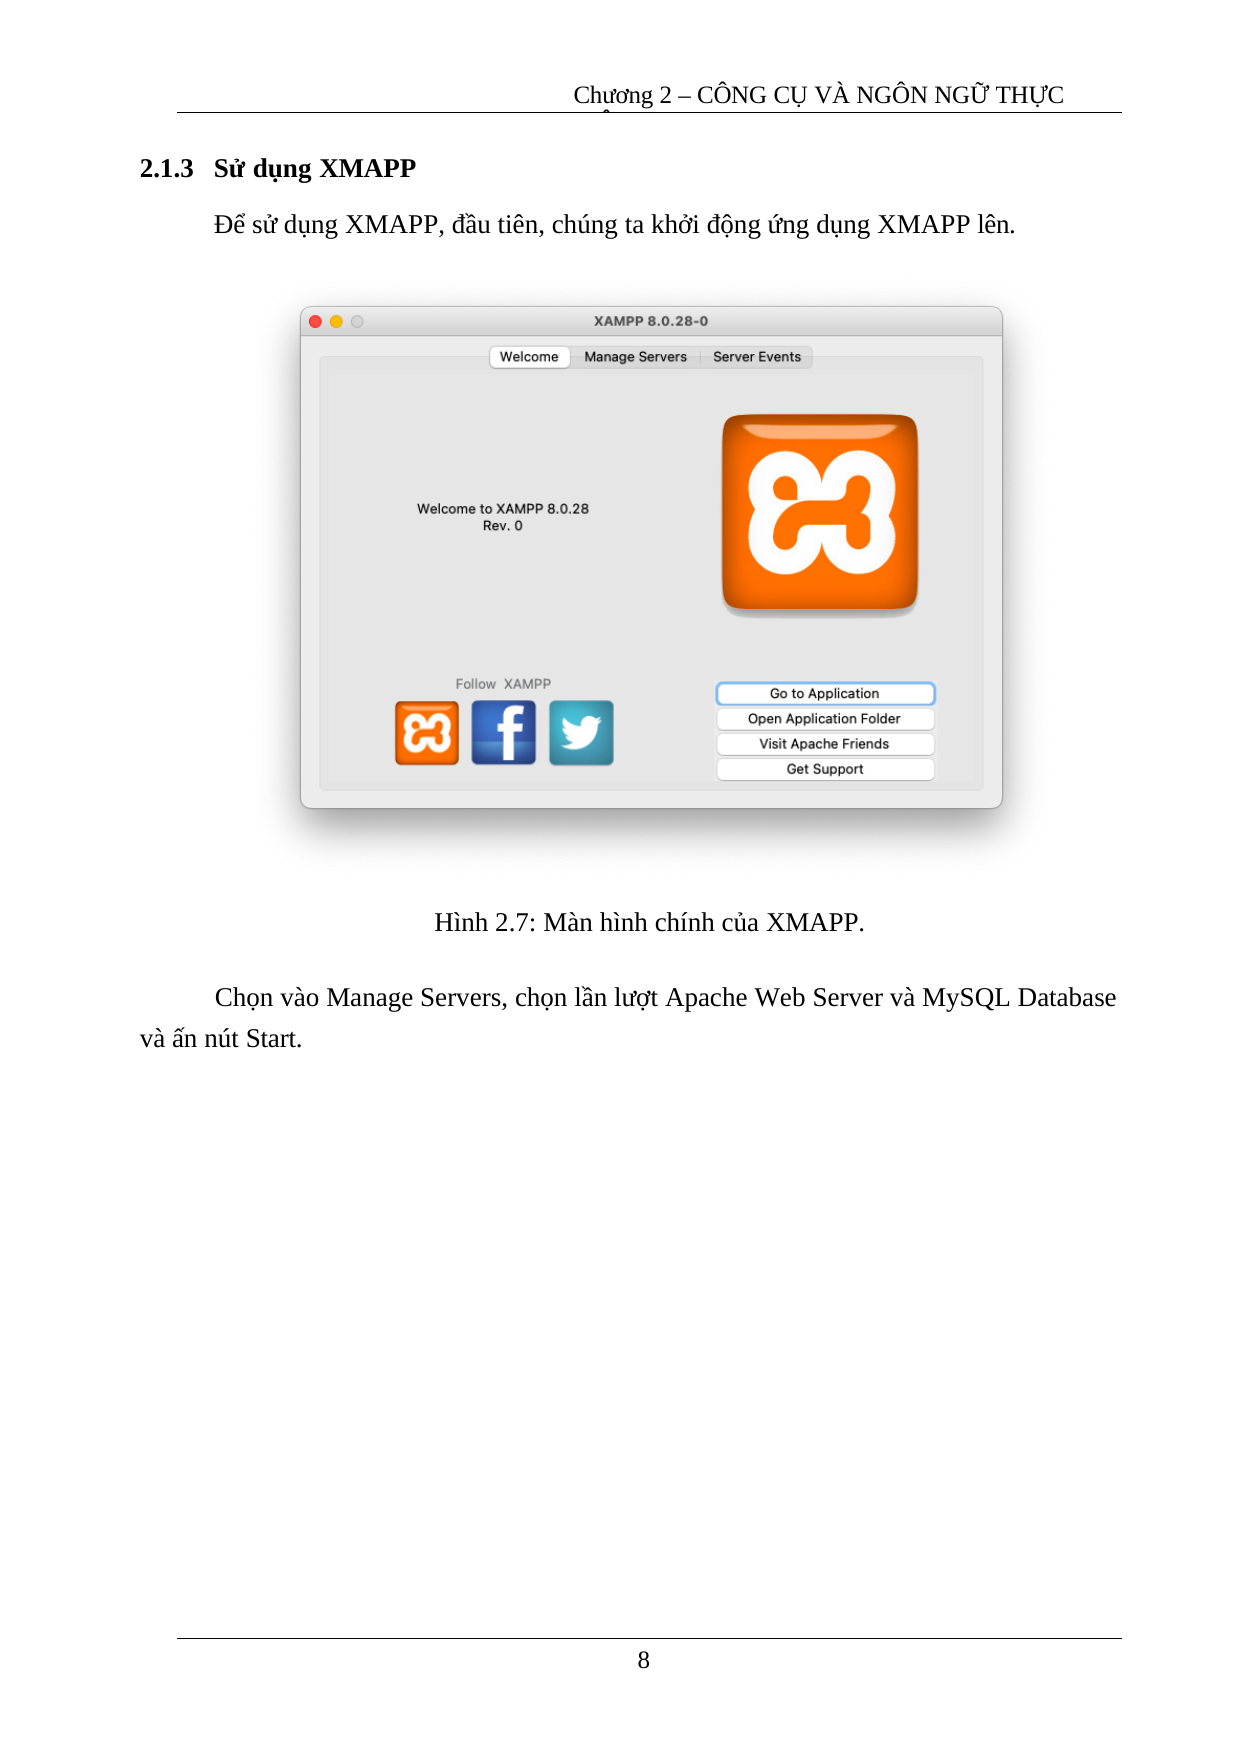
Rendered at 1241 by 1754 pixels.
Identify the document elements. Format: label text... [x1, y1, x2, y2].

text Chọn vào Manage Servers, chọn lần lượt Apache Web Server và MySQL Database và ấn nút Start. [139, 981, 1146, 1053]
list Sử dụng XMAPP [139, 153, 1146, 184]
picture [242, 268, 1061, 886]
text Để sử dụng XMAPP, đầu tiên, chúng ta khởi động ứng dụng XMAPP lên. [139, 208, 1146, 239]
